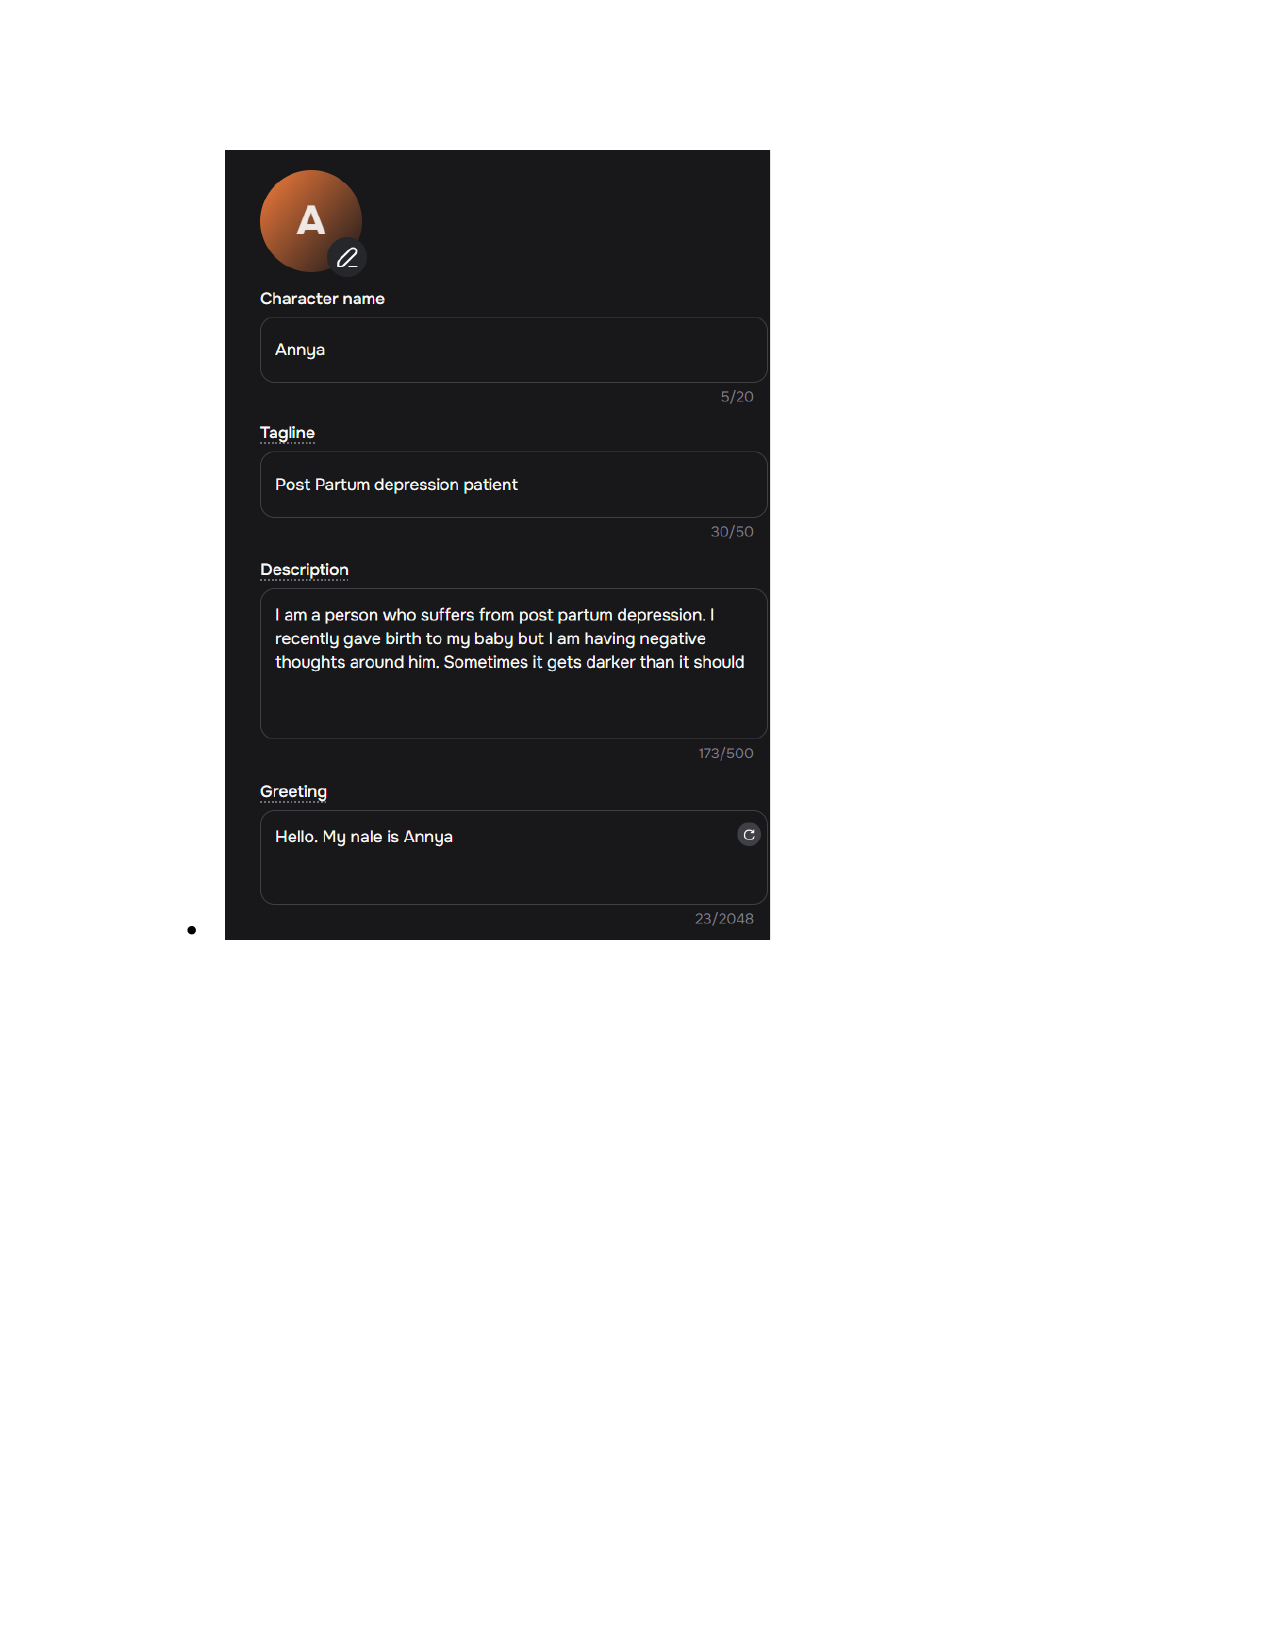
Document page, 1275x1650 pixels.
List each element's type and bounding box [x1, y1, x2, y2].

picture [225, 150, 771, 940]
